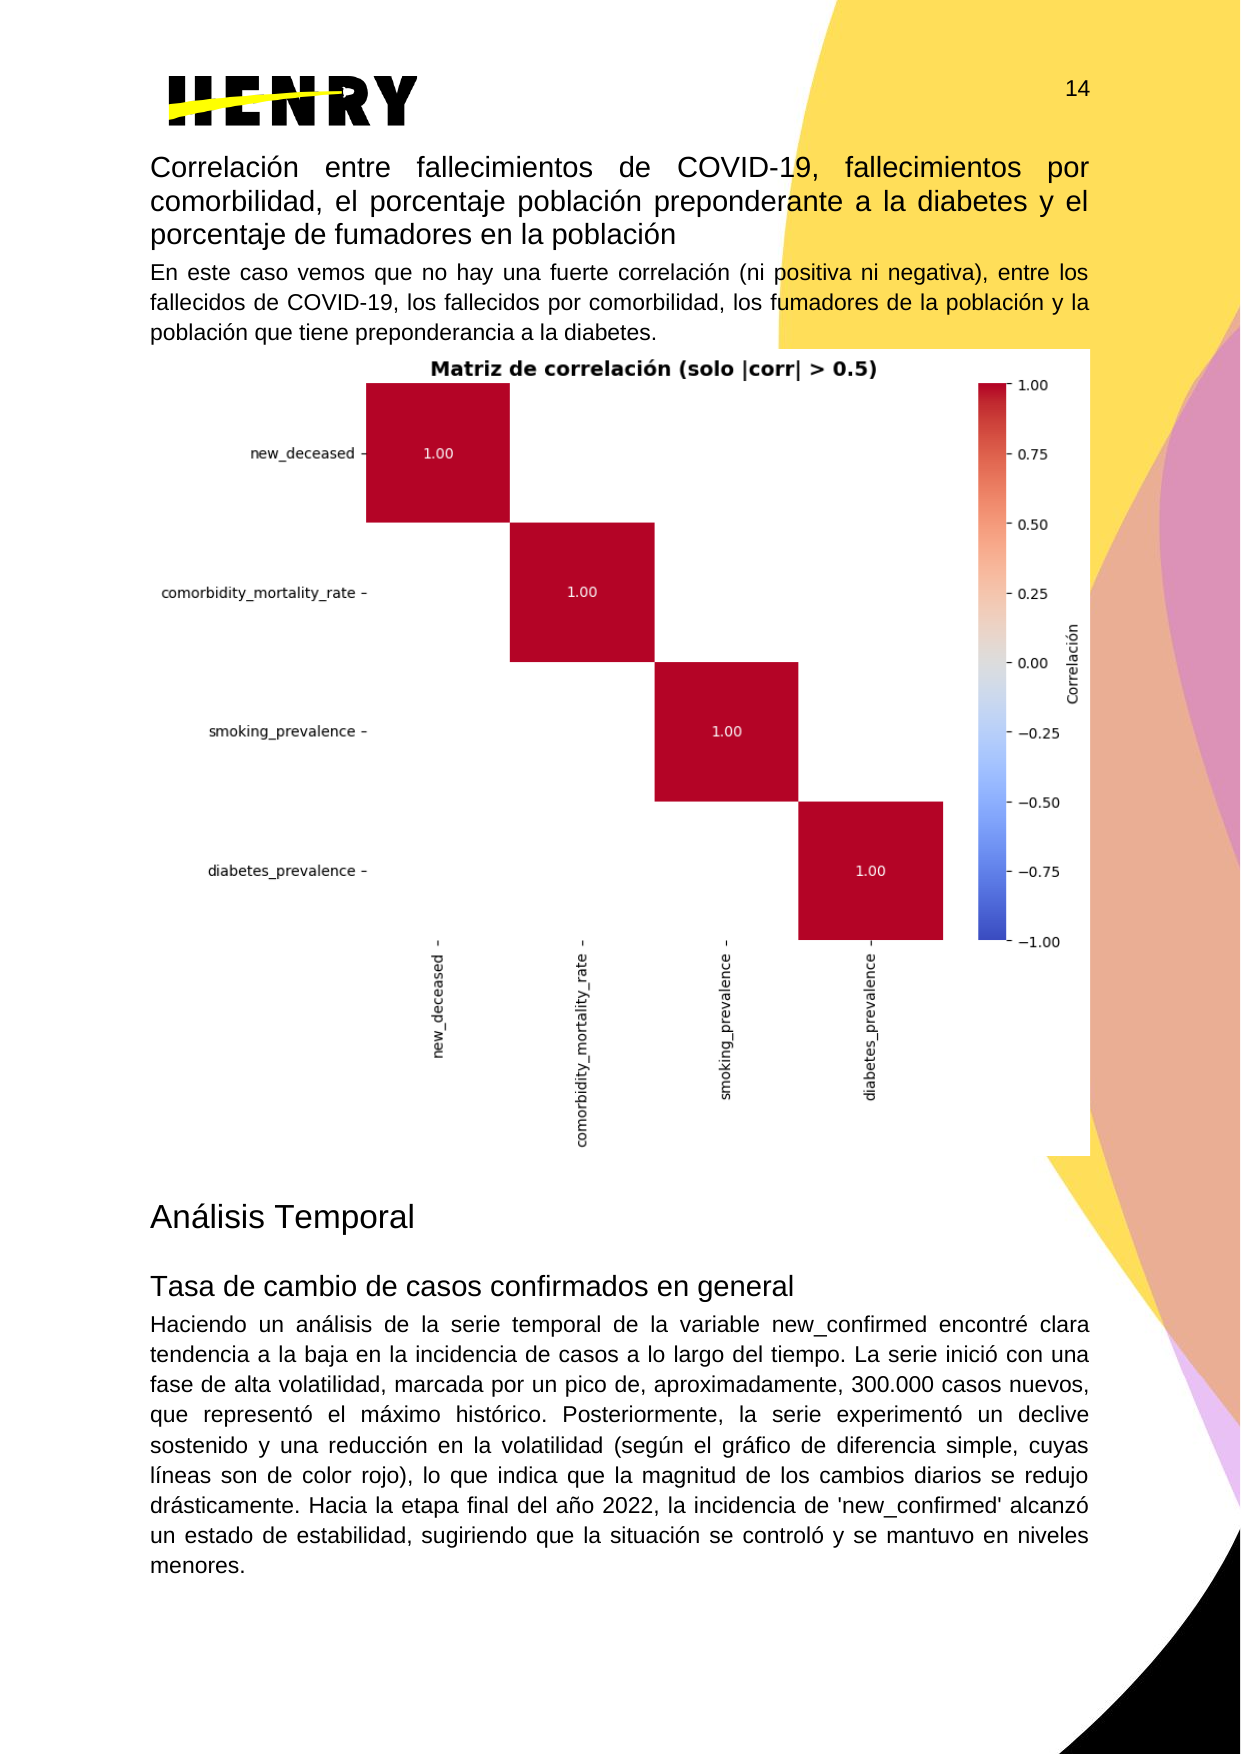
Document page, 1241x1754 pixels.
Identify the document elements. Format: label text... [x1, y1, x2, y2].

picture [0, 0, 1241, 1754]
subtitle Tasa de cambio de casos confirmados en general [150, 1269, 1090, 1302]
subtitle Análisis Temporal [150, 1197, 1090, 1236]
subtitle Correlación entre fallecimientos de COVID-19, fallecimientos por comorbilidad, el porcentaje población preponderante a la diabetes y el porcentaje de fumadores en la población [150, 150, 1090, 251]
text Haciendo un análisis de la serie temporal de la variable new_confirmed encontré clara tendencia a la baja en la incidencia de casos a lo largo del tiempo. La serie inició con una fase de alta volatilidad, marcada por un pico de, aproximadamente, 300.000 casos nuevos, que representó el máximo histórico. Posteriormente, la serie experimentó un declive sostenido y una reducción en la volatilidad (según el gráfico de diferencia simple, cuyas líneas son de color rojo), lo que indica que la magnitud de los cambios diarios se redujo drásticamente. Hacia la etapa final del año 2022, la incidencia de 'new_confirmed' alcanzó un estado de estabilidad, sugiriendo que la situación se controló y se mantuvo en niveles menores. [150, 1311, 1090, 1579]
text En este caso vemos que no hay una fuerte correlación (ni positiva ni negativa), entre los fallecidos de COVID-19, los fallecidos por comorbilidad, los fumadores de la población y la población que tiene preponderancia a la diabetes. [150, 259, 1090, 346]
